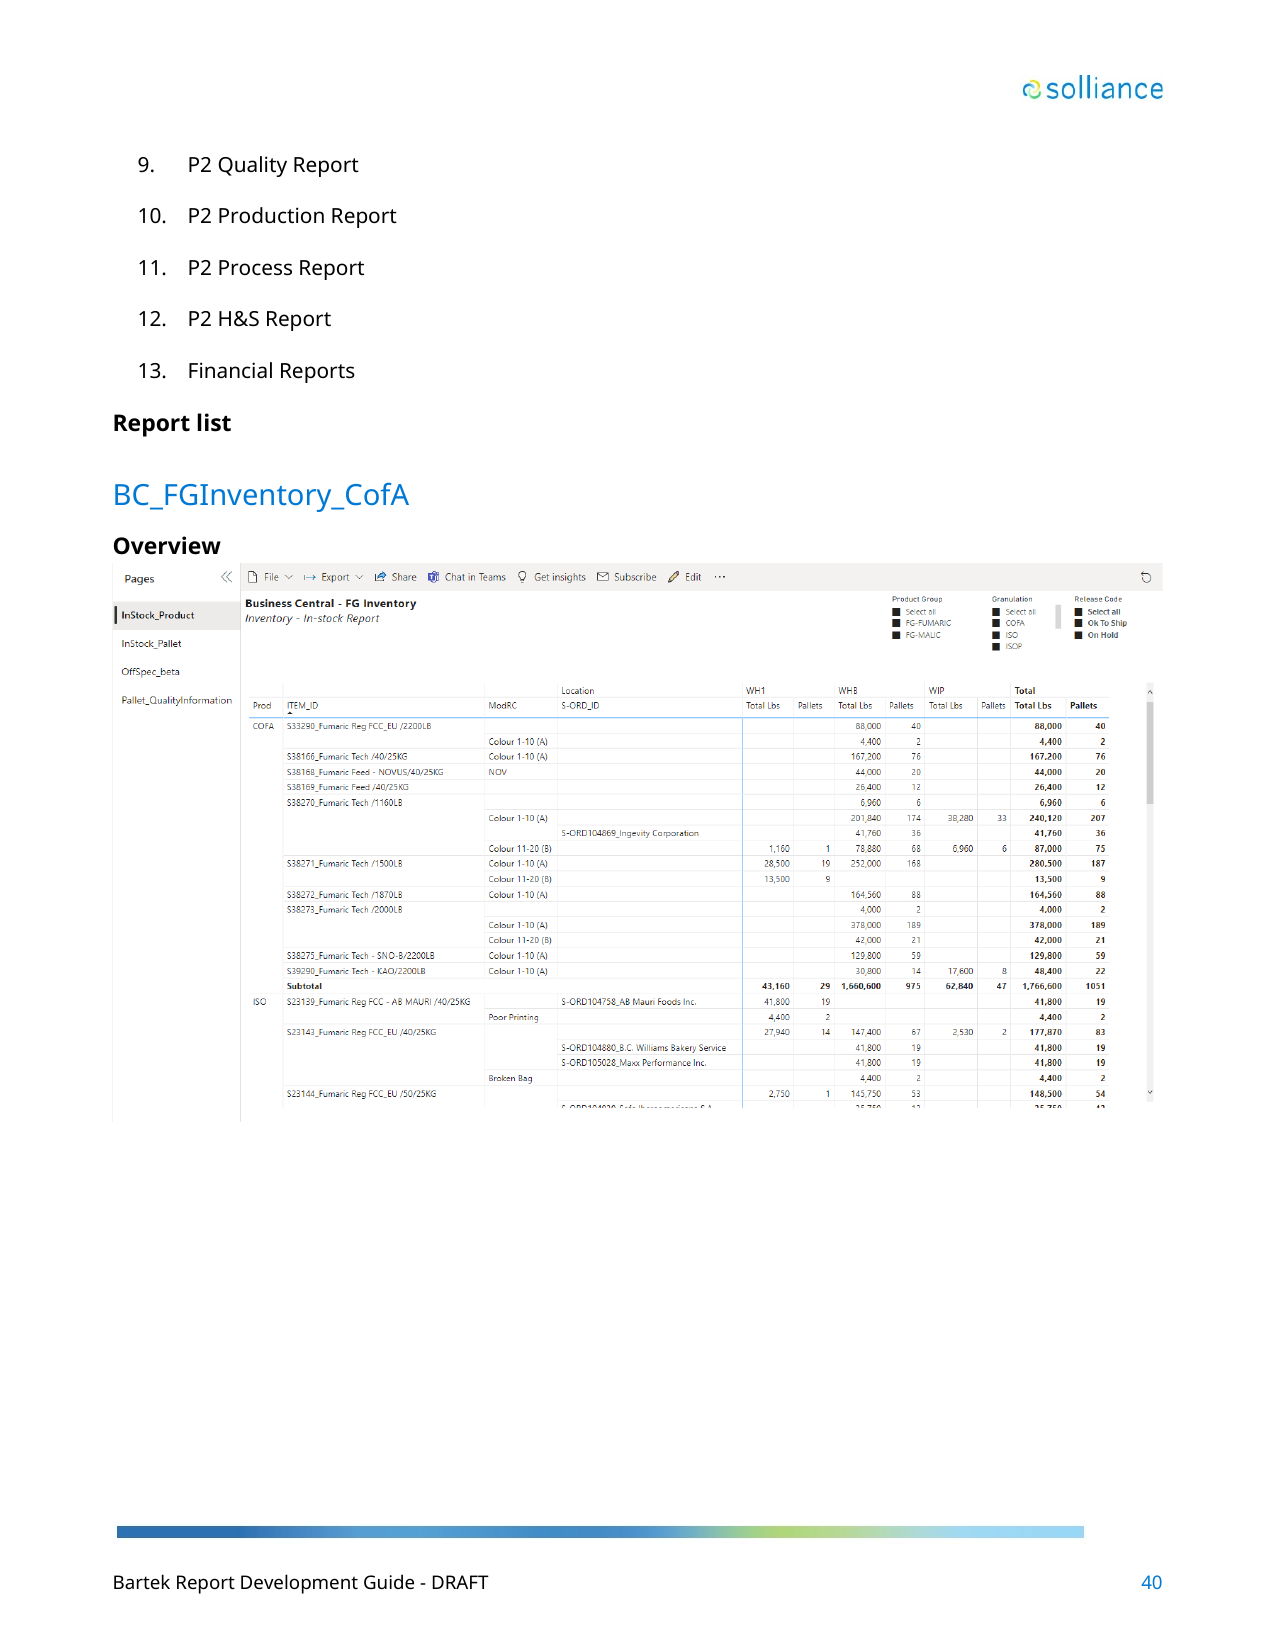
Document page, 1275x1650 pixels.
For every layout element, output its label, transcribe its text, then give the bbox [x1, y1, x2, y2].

subtitle Overview [112, 530, 1162, 561]
list Financial Reports [137, 356, 1162, 384]
picture [112, 1521, 1088, 1544]
subtitle Report list [112, 407, 1162, 438]
subtitle BC_FGInventory_CofA [112, 474, 1162, 514]
list P2 Process Report [137, 253, 1162, 281]
list P2 Quality Report [137, 150, 1162, 178]
list P2 Production Report [137, 201, 1162, 230]
list P2 H&S Report [137, 304, 1162, 333]
picture [112, 563, 1163, 1122]
picture [1018, 75, 1163, 103]
